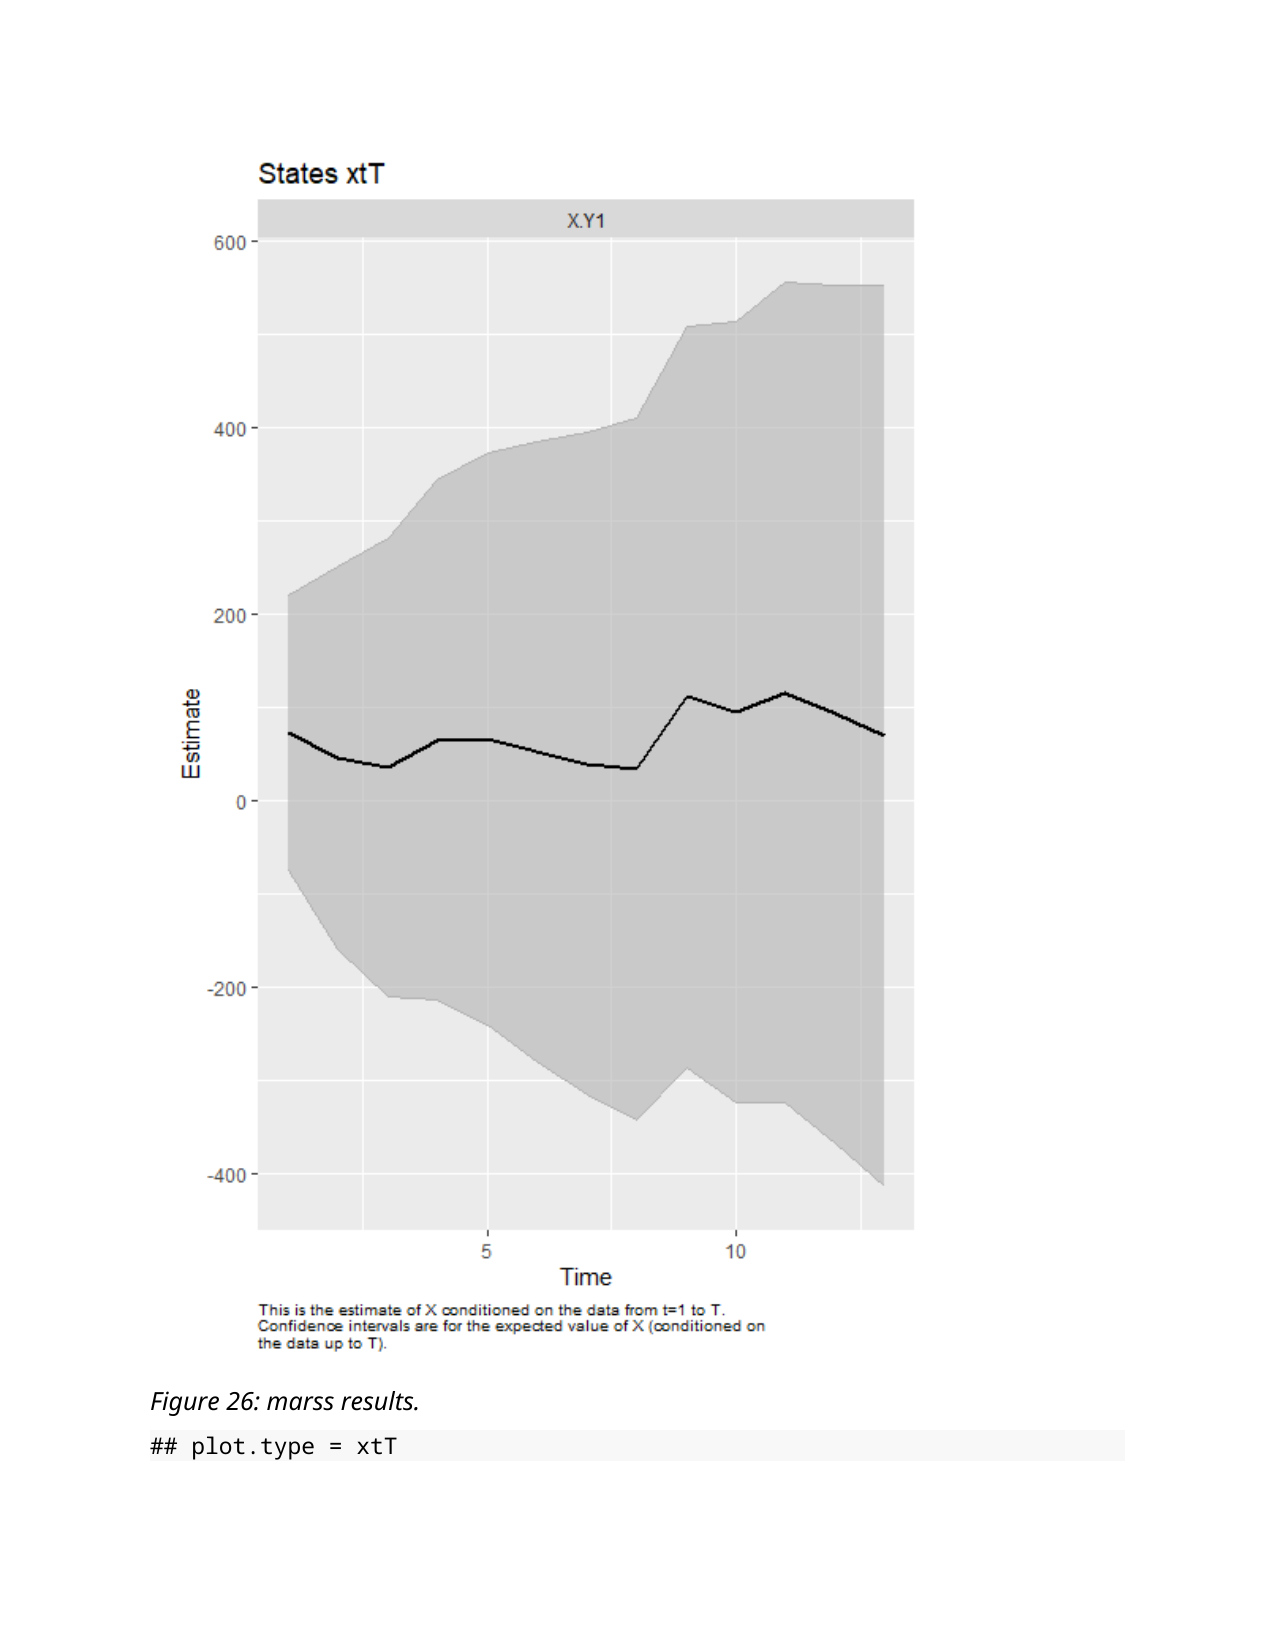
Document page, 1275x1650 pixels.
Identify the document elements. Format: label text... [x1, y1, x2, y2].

text ## plot.type = xtT [150, 1430, 1125, 1461]
text Figure 26: marss results. [150, 1383, 1125, 1417]
picture [168, 150, 927, 1363]
